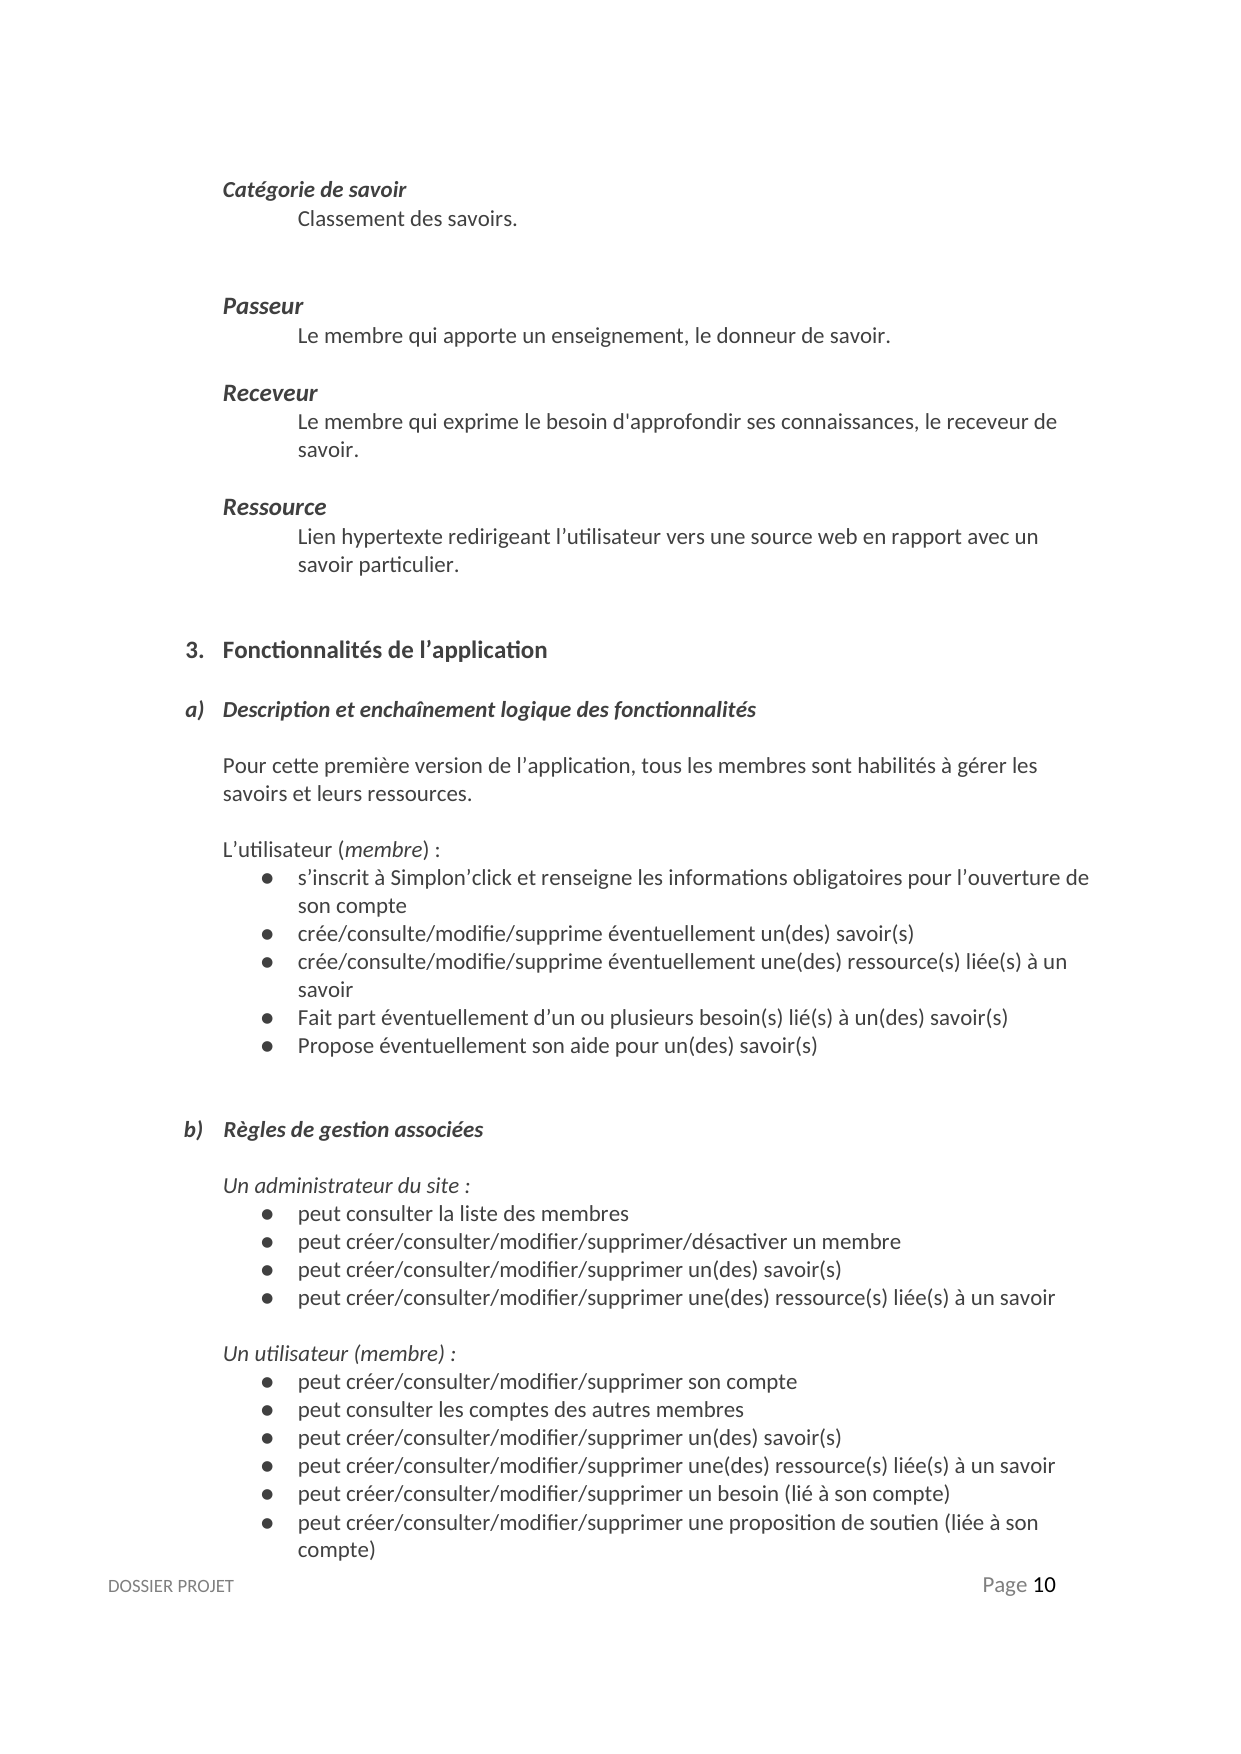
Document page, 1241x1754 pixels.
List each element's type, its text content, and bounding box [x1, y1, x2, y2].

text Un utilisateur (membre) : [148, 1339, 1093, 1367]
list Fonctionnalités de l’application [185, 634, 1093, 664]
list peut créer/consulter/modifier/supprimer/désactiver un membre [260, 1227, 1093, 1255]
list Description et enchaînement logique des fonctionnalités [185, 695, 1093, 723]
list s’inscrit à Simplon’click et renseigne les informations obligatoires pour l’ouverture de son compte [260, 863, 1093, 919]
text Un administrateur du site : [148, 1171, 1093, 1199]
list peut créer/consulter/modifier/supprimer une proposition de soutien (liée à son compte) [260, 1508, 1093, 1564]
text Pour cette première version de l’application, tous les membres sont habilités à gérer les savoirs et leurs ressources. [223, 751, 1093, 807]
list peut créer/consulter/modifier/supprimer un(des) savoir(s) [260, 1423, 1093, 1452]
text Passeur [148, 290, 1093, 321]
list peut consulter les comptes des autres membres [260, 1396, 1093, 1423]
list Fait part éventuellement d’un ou plusieurs besoin(s) lié(s) à un(des) savoir(s) [260, 1003, 1093, 1031]
text Classement des savoirs. [223, 204, 1093, 232]
list Propose éventuellement son aide pour un(des) savoir(s) [260, 1031, 1093, 1059]
text Receveur [148, 377, 1093, 407]
text Lien hypertexte redirigeant l’utilisateur vers une source web en rapport avec un savoir particulier. [298, 522, 1093, 578]
list crée/consulte/modifie/supprime éventuellement un(des) savoir(s) [260, 919, 1093, 947]
list peut consulter la liste des membres [260, 1199, 1093, 1227]
list peut créer/consulter/modifier/supprimer une(des) ressource(s) liée(s) à un savoir [260, 1452, 1093, 1479]
text Le membre qui exprime le besoin d'approfondir ses connaissances, le receveur de savoir. [298, 407, 1093, 463]
text Le membre qui apporte un enseignement, le donneur de savoir. [148, 321, 1093, 349]
text L’utilisateur (membre) : [223, 835, 1093, 863]
list peut créer/consulter/modifier/supprimer un(des) savoir(s) [260, 1255, 1093, 1283]
list crée/consulte/modifie/supprime éventuellement une(des) ressource(s) liée(s) à un savoir [260, 947, 1093, 1003]
list peut créer/consulter/modifier/supprimer une(des) ressource(s) liée(s) à un savoir [260, 1283, 1093, 1311]
text b) Règles de gestion associées [148, 1115, 1093, 1143]
text Ressource [148, 491, 1093, 522]
list peut créer/consulter/modifier/supprimer un besoin (lié à son compte) [260, 1479, 1093, 1508]
list peut créer/consulter/modifier/supprimer son compte [260, 1367, 1093, 1396]
text Catégorie de savoir [148, 176, 1093, 204]
